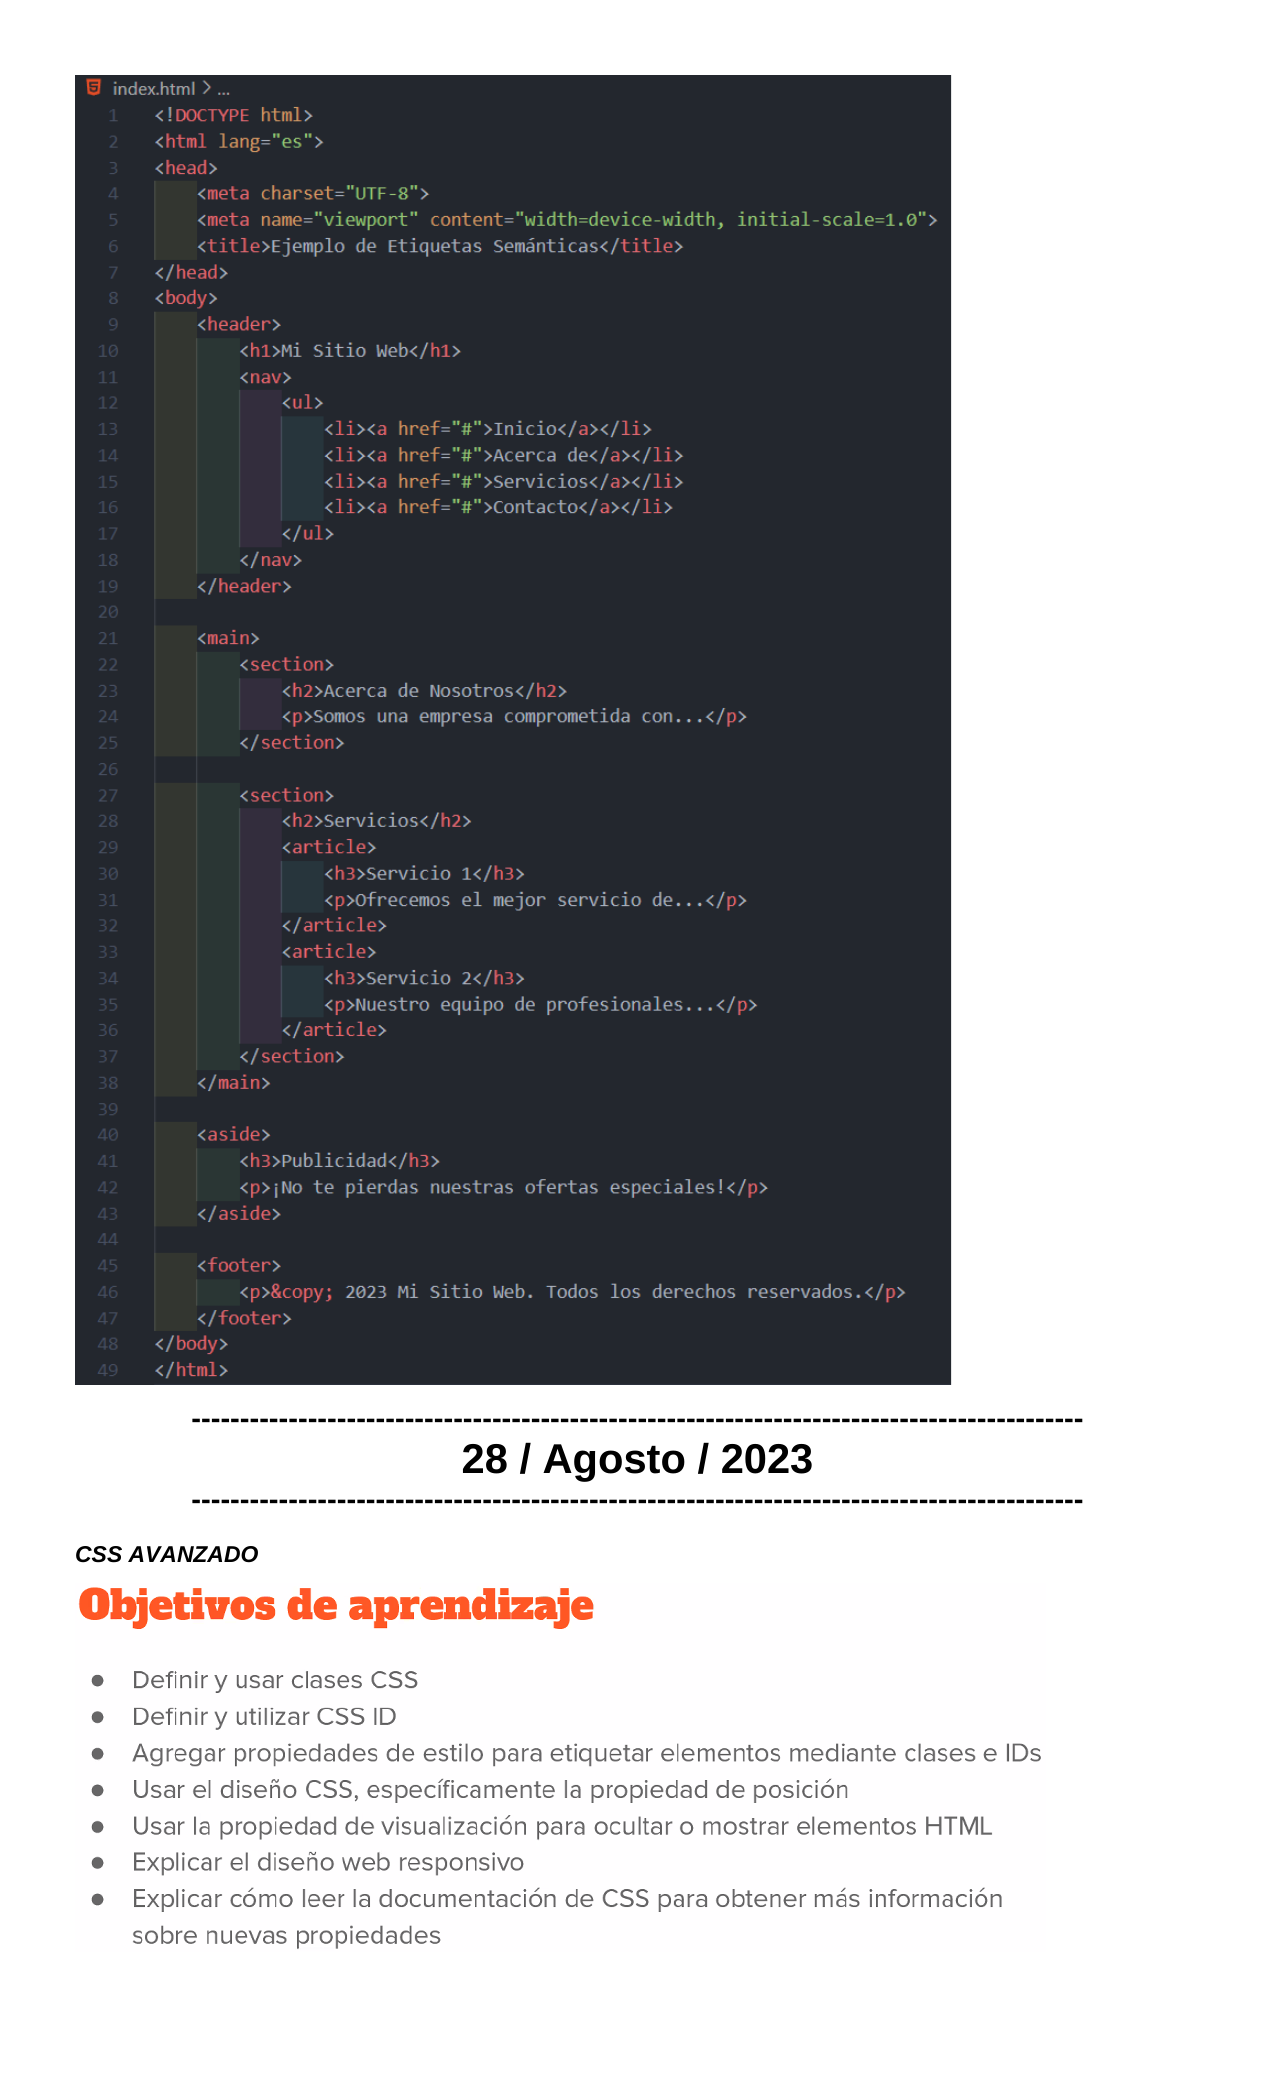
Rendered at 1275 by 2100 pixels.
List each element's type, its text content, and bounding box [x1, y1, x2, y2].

text -------------------------------------------------------------------------------------------- [75, 1401, 1200, 1434]
picture [75, 75, 952, 1385]
text CSS AVANZADO [75, 1541, 1200, 1567]
text 28 / Agosto / 2023 [75, 1434, 1200, 1482]
picture [75, 1583, 1046, 1952]
text -------------------------------------------------------------------------------------------- [75, 1482, 1200, 1516]
